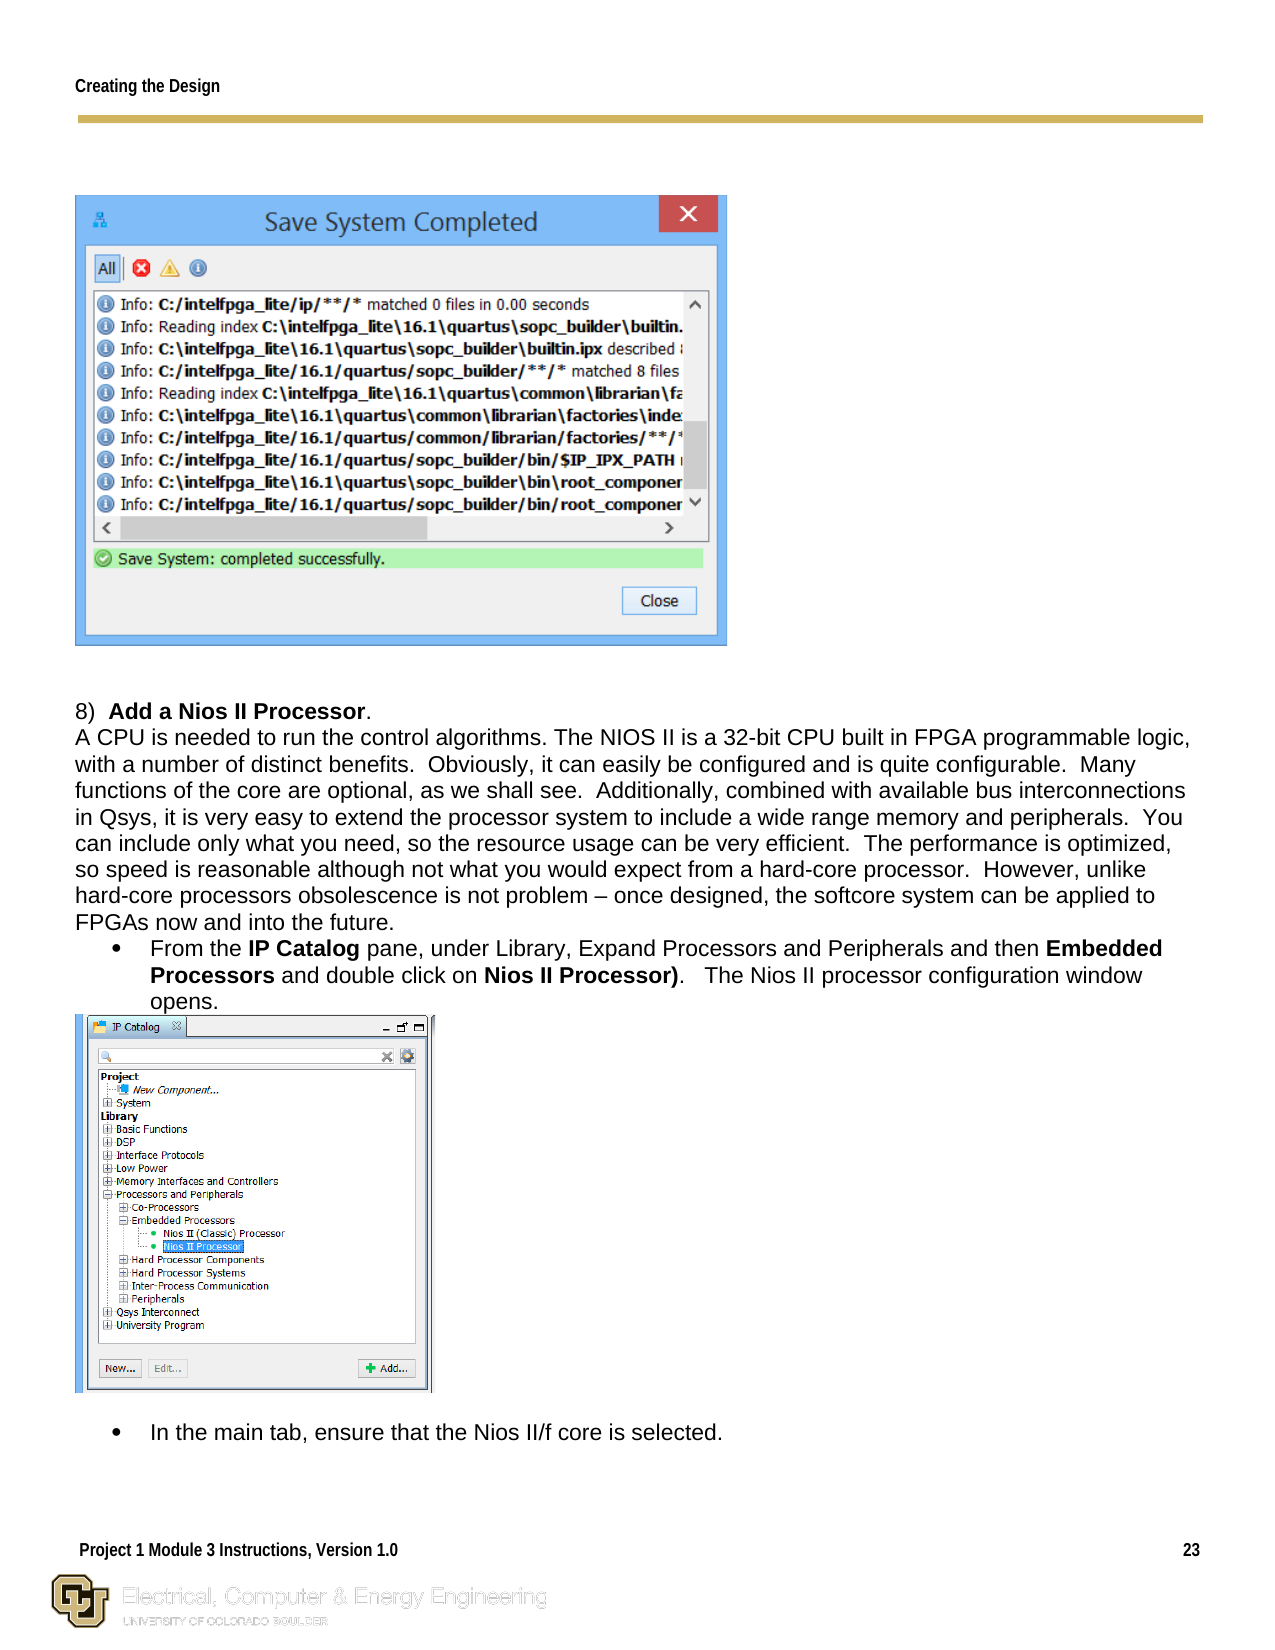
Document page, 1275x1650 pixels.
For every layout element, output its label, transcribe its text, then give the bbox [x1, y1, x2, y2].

list In the main tab, ensure that the Nios II/f core is selected. [112, 1419, 1200, 1445]
text A CPU is needed to run the control algorithms. The NIOS II is a 32-bit CPU built in FPGA programmable logic, with a number of distinct benefits. Obviously, it can easily be configured and is quite configurable. Many functions of the core are optional, as we shall see. Additionally, combined with available bus interconnections in Qsys, it is very easy to extend the processor system to include a wide range memory and peripherals. You can include only what you need, so the resource usage can be very efficient. The performance is optimized, so speed is reasonable although not what you would expect from a hard-core processor. However, unlike hard-core processors obsolescence is not problem – once designed, the softcore system can be applied to FPGAs now and into the future. [75, 724, 1200, 935]
picture [75, 195, 728, 646]
text 8) Add a Nios II Processor. [75, 698, 1200, 724]
picture [75, 1014, 436, 1393]
list From the IP Catalog pane, under Library, Expand Processors and Peripherals and then Embedded Processors and double click on Nios II Processor). The Nios II processor configuration window opens. [112, 935, 1200, 1014]
picture [51, 1574, 547, 1628]
